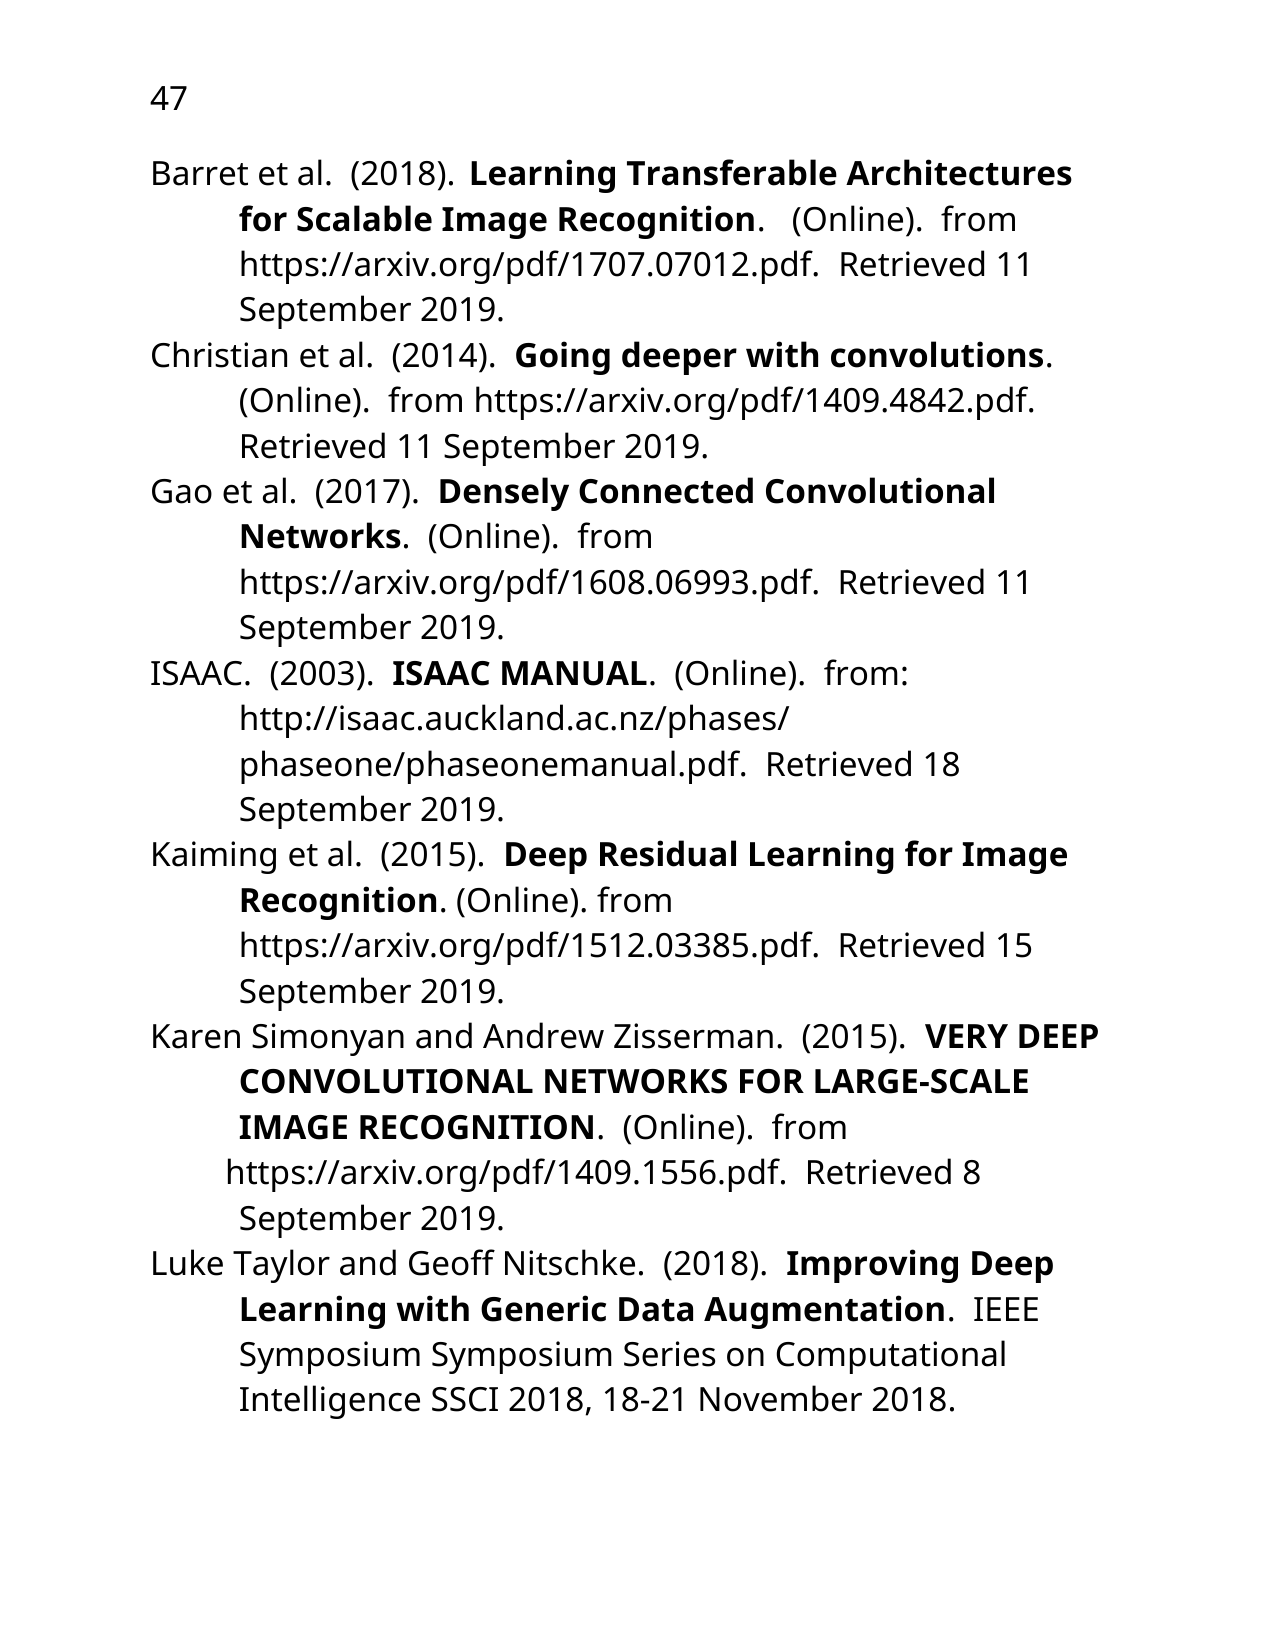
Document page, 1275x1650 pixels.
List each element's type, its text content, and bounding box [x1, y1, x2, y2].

text Barret et al. (2018). Learning Transferable Architectures for Scalable Image Recognition. (Online). from https://arxiv.org/pdf/1707.07012.pdf. Retrieved 11 September 2019. [150, 150, 1125, 332]
text Christian et al. (2014). Going deeper with convolutions. (Online). from https://arxiv.org/pdf/1409.4842.pdf. Retrieved 11 September 2019. [150, 332, 1125, 468]
text ISAAC. (2003). ISAAC MANUAL. (Online). from: http://isaac.auckland.ac.nz/phases/ phaseone/phaseonemanual.pdf. Retrieved 18 September 2019. [150, 649, 1125, 831]
text Karen Simonyan and Andrew Zisserman. (2015). VERY DEEP CONVOLUTIONAL NETWORKS FOR LARGE-SCALE IMAGE RECOGNITION. (Online). from [150, 1013, 1125, 1149]
text Gao et al. (2017). Densely Connected Convolutional Networks. (Online). from https://arxiv.org/pdf/1608.06993.pdf. Retrieved 11 September 2019. [150, 468, 1125, 649]
text Luke Taylor and Geoff Nitschke. (2018). Improving Deep Learning with Generic Data Augmentation. IEEE Symposium Symposium Series on Computational Intelligence SSCI 2018, 18-21 November 2018. [150, 1240, 1125, 1422]
text Kaiming et al. (2015). Deep Residual Learning for Image Recognition. (Online). from https://arxiv.org/pdf/1512.03385.pdf. Retrieved 15 September 2019. [150, 831, 1125, 1013]
text https://arxiv.org/pdf/1409.1556.pdf. Retrieved 8 September 2019. [225, 1149, 1125, 1240]
